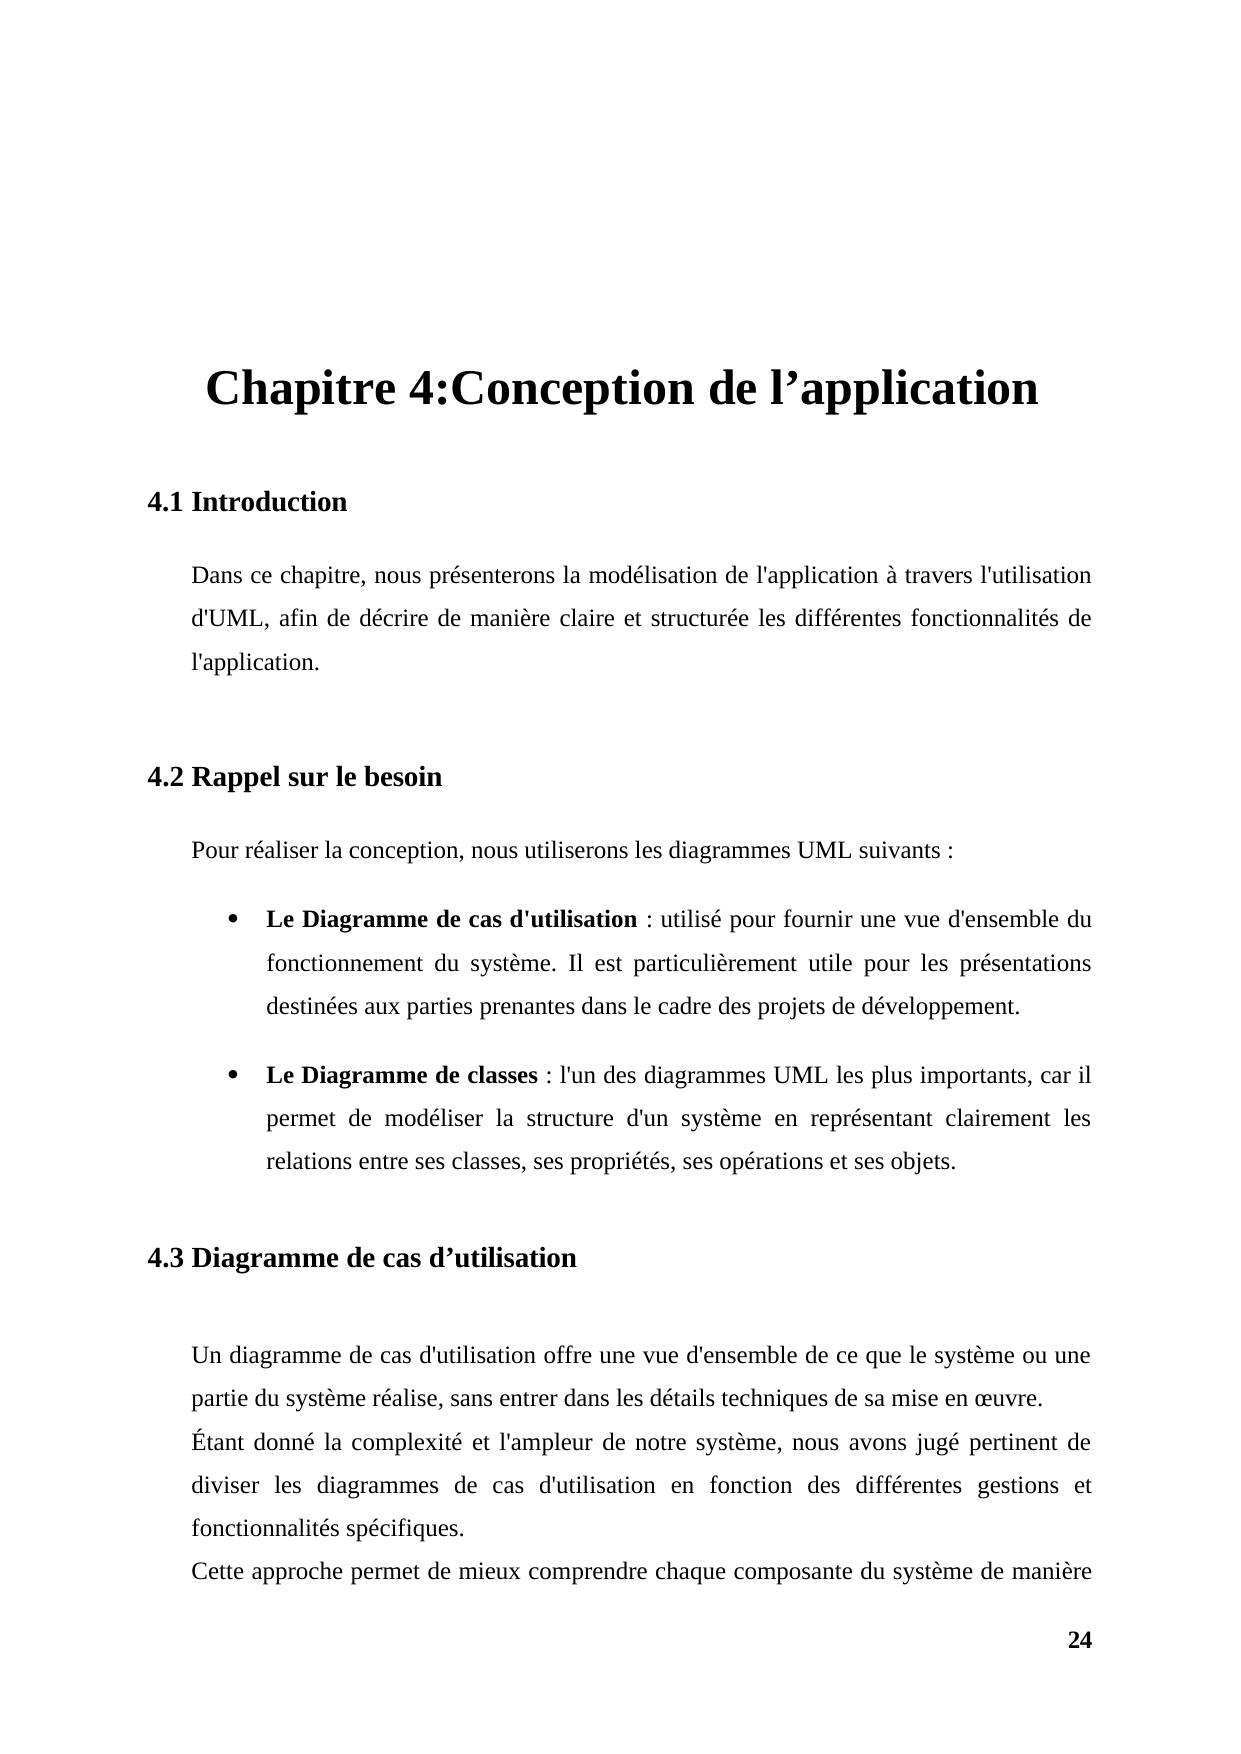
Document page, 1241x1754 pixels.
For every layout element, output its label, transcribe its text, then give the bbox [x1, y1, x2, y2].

text Dans ce chapitre, nous présenterons la modélisation de l'application à travers l'utilisation d'UML, afin de décrire de manière claire et structurée les différentes fonctionnalités de l'application. [191, 560, 1093, 675]
list Le Diagramme de classes : l'un des diagrammes UML les plus importants, car il permet de modéliser la structure d'un système en représentant clairement les relations entre ses classes, ses propriétés, ses opérations et ses objets. [229, 1060, 1093, 1175]
text Un diagramme de cas d'utilisation offre une vue d'ensemble de ce que le système ou une partie du système réalise, sans entrer dans les détails techniques de sa mise en œuvre. [191, 1340, 1093, 1412]
subtitle Rappel sur le besoin [147, 759, 1234, 792]
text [191, 1556, 1093, 1585]
subtitle Diagramme de cas d’utilisation [147, 1240, 1234, 1273]
text Chapitre 4:Conception de l’application [205, 358, 1093, 415]
subtitle Introduction [147, 484, 1234, 518]
text Pour réaliser la conception, nous utiliserons les diagrammes UML suivants : [191, 835, 1093, 864]
text Étant donné la complexité et l'ampleur de notre système, nous avons jugé pertinent de diviser les diagrammes de cas d'utilisation en fonction des différentes gestions et fonctionnalités spécifiques. [191, 1427, 1093, 1542]
list Le Diagramme de cas d'utilisation : utilisé pour fournir une vue d'ensemble du fonctionnement du système. Il est particulièrement utile pour les présentations destinées aux parties prenantes dans le cadre des projets de développement. [229, 904, 1093, 1019]
